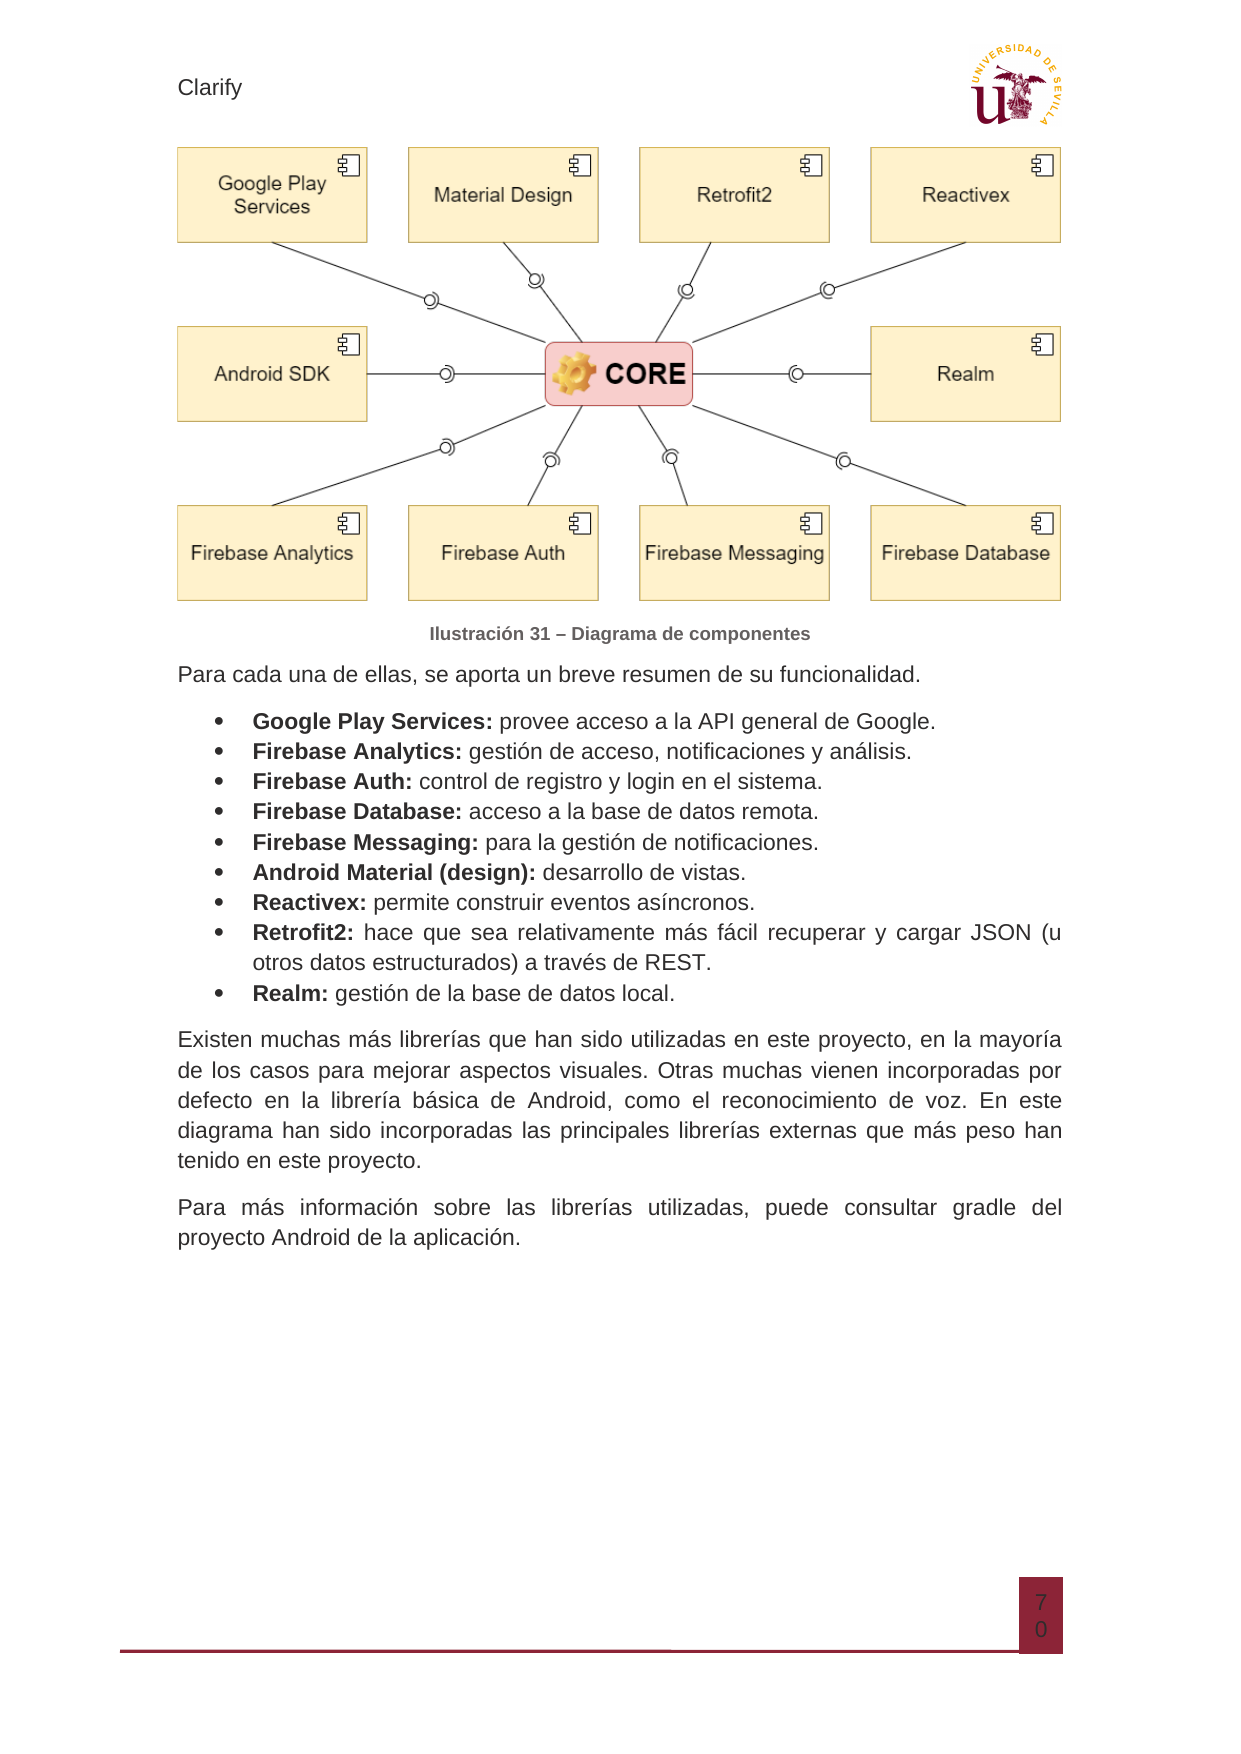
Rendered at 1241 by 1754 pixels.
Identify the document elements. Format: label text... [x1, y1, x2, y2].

text Existen muchas más librerías que han sido utilizadas en este proyecto, en la mayoría de los casos para mejorar aspectos visuales. Otras muchas vienen incorporadas por defecto en la librería básica de Android, como el reconocimiento de voz. En este diagrama han sido incorporadas las principales librerías externas que más peso han tenido en este proyecto. [177, 1026, 1063, 1174]
list Firebase Auth: control de registro y login en el sistema. [215, 768, 1063, 794]
text Para cada una de ellas, se aporta un breve resumen de su funcionalidad. [177, 661, 1063, 687]
list Android Material (design): desarrollo de vistas. [215, 859, 1063, 885]
list Firebase Messaging: para la gestión de notificaciones. [215, 828, 1063, 855]
list Google Play Services: provee acceso a la API general de Google. [215, 708, 1063, 734]
picture [177, 147, 1062, 602]
list Retrofit2: hace que sea relativamente más fácil recuperar y cargar JSON (u otros datos estructurados) a través de REST. [215, 919, 1063, 976]
list Firebase Database: acceso a la base de datos remota. [215, 798, 1063, 825]
text Ilustración 31 – Diagrama de componentes [177, 623, 1063, 644]
text Para más información sobre las librerías utilizadas, puede consultar gradle del proyecto Android de la aplicación. [177, 1194, 1063, 1251]
list Firebase Analytics: gestión de acceso, notificaciones y análisis. [215, 738, 1063, 764]
picture [969, 44, 1063, 127]
list Realm: gestión de la base de datos local. [215, 979, 1063, 1006]
list Reactivex: permite construir eventos asíncronos. [215, 889, 1063, 915]
